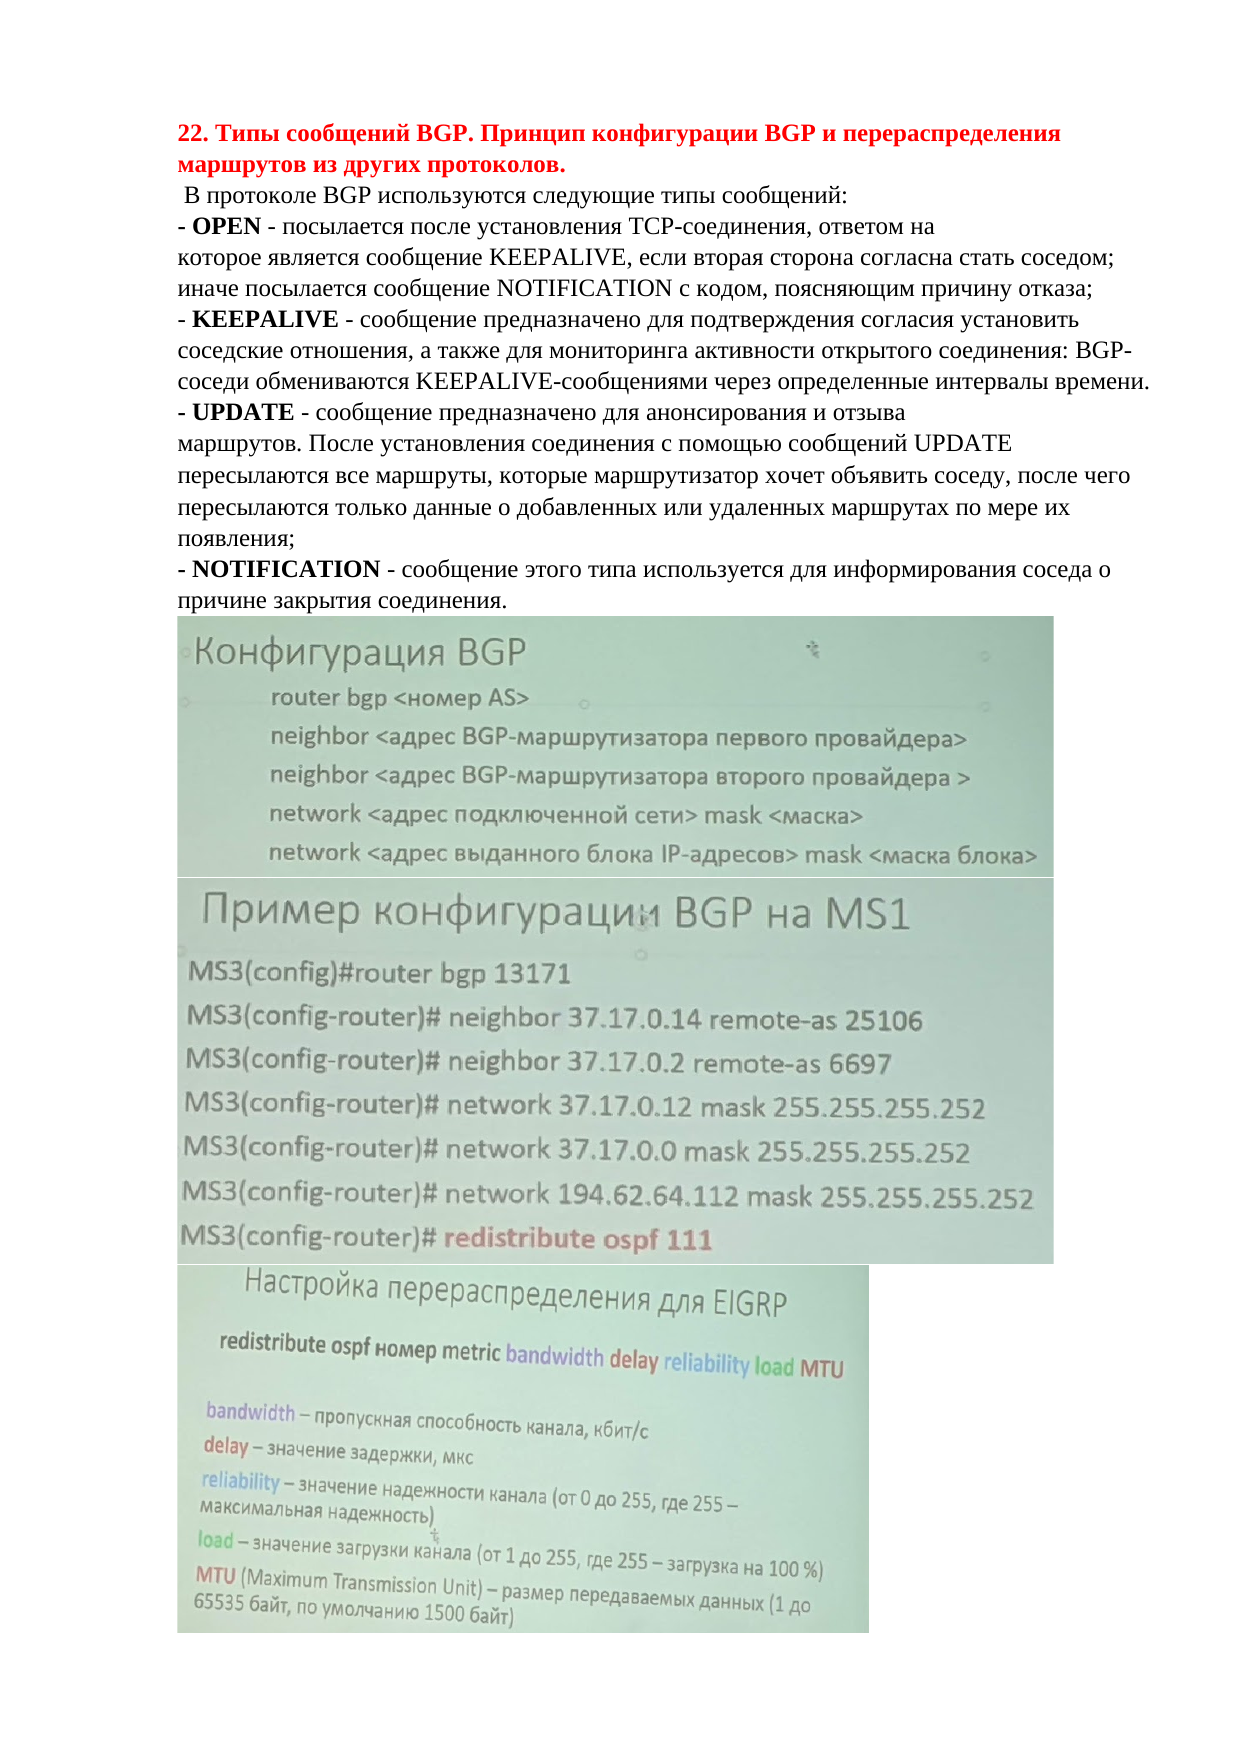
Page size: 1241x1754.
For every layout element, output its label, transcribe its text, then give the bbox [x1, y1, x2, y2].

picture [177, 616, 1054, 877]
text 22. Типы сообщений BGP. Принцип конфигурации BGP и перераспределения маршрутов из других протоколов. [177, 118, 1152, 178]
text которое является сообщение KEEPALIVE, если вторая сторона согласна стать соседом; иначе посылается сообщение NOTIFICATION с кодом, поясняющим причину отказа; [177, 242, 1152, 302]
text - KEEPALIVE - сообщение предназначено для подтверждения согласия установить соседские отношения, а также для мониторинга активности открытого соединения: BGP-соседи обмениваются KEEPALIVE-сообщениями через определенные интервалы времени. [177, 304, 1152, 395]
text - OPEN - посылается после установления TCP-соединения, ответом на [177, 211, 1152, 240]
text маршрутов. После установления соединения с помощью сообщений UPDATE пересылаются все маршруты, которые маршрутизатор хочет объявить соседу, после чего пересылаются только данные о добавленных или удаленных маршрутах по мере их появления; [177, 428, 1152, 552]
text В протоколе BGP используются следующие типы сообщений: [177, 180, 1152, 209]
picture [177, 878, 1054, 1264]
picture [177, 1265, 869, 1633]
text - UPDATE - сообщение предназначено для анонсирования и отзыва [177, 397, 1152, 426]
